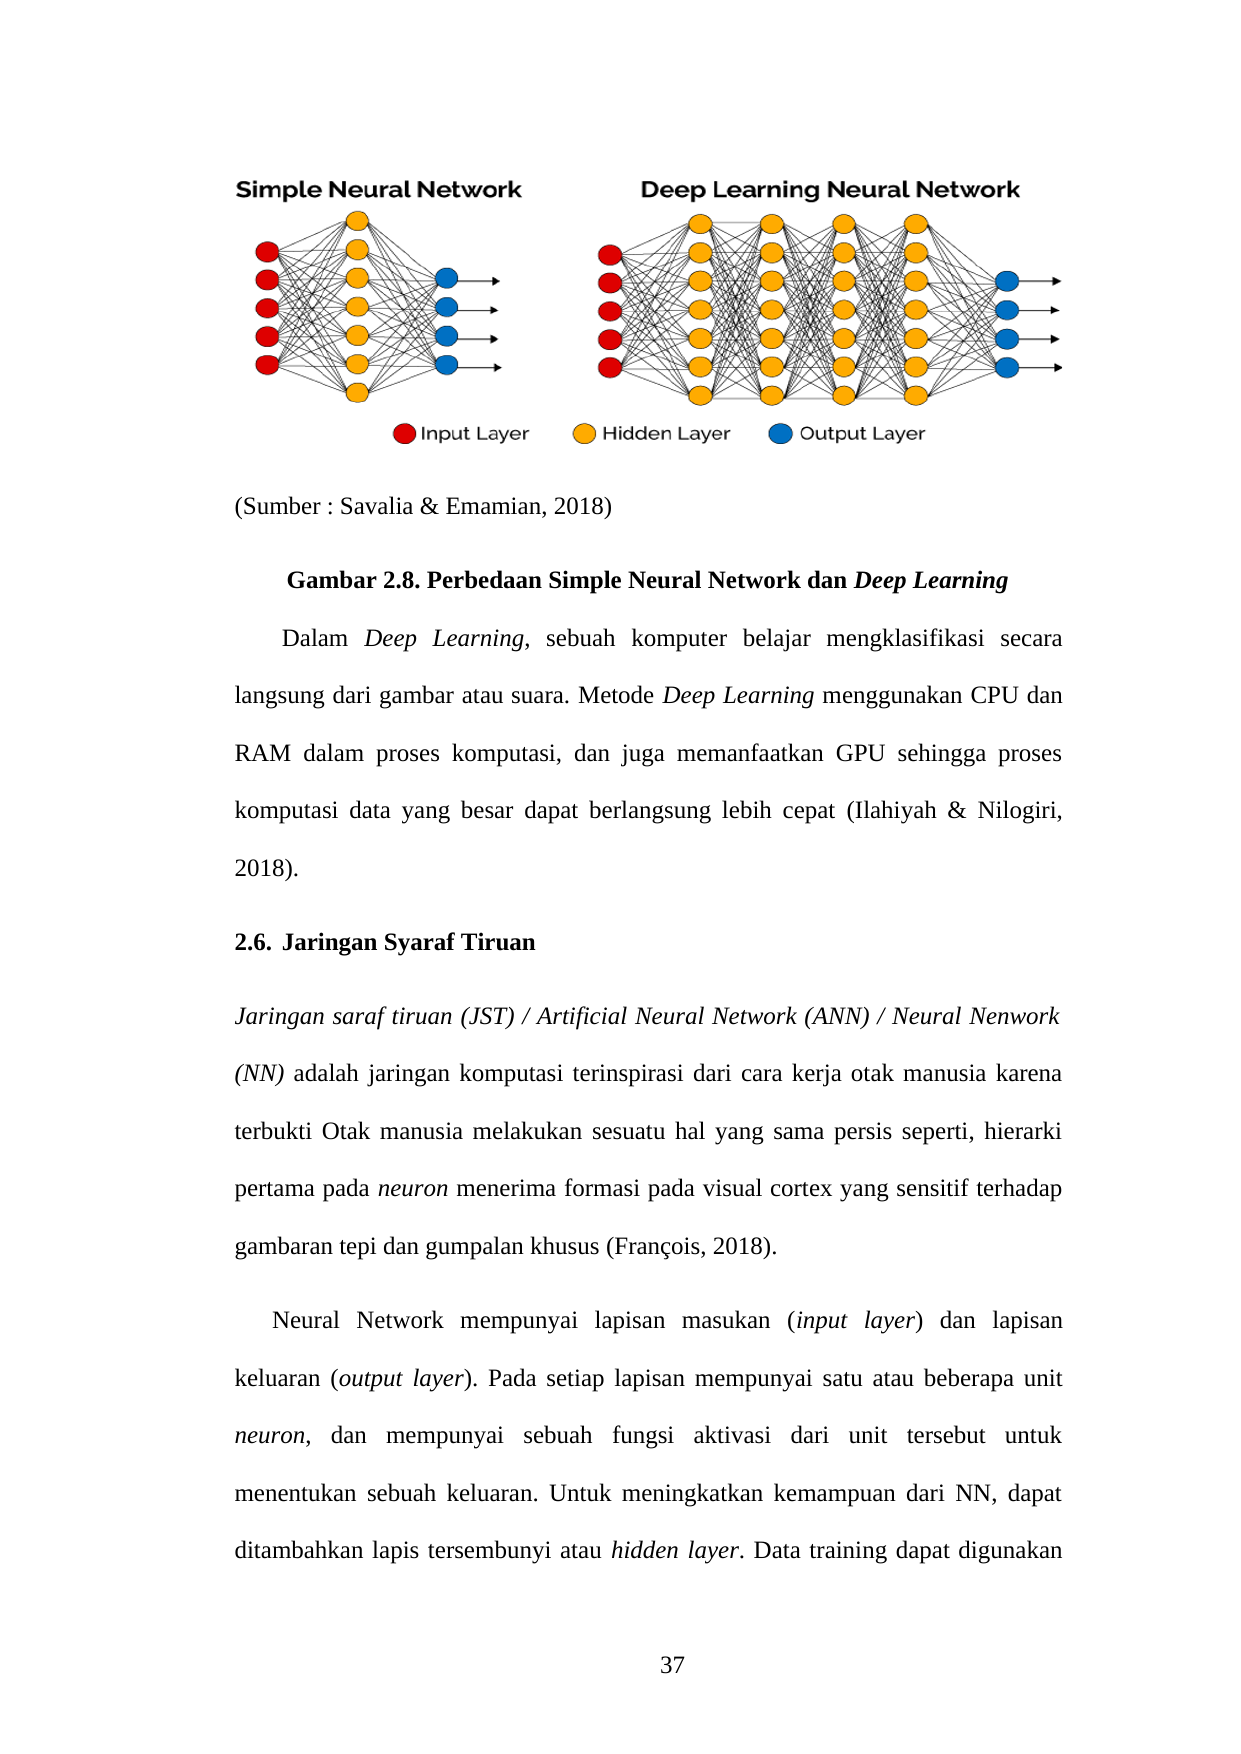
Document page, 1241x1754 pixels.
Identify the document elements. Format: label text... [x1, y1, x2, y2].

subtitle Jaringan Syaraf Tiruan [234, 927, 1063, 956]
text Jaringan saraf tiruan (JST) / Artificial Neural Network (ANN) / Neural Nenwork (NN) adalah jaringan komputasi terinspirasi dari cara kerja otak manusia karena terbukti Otak manusia melakukan sesuatu hal yang sama persis seperti, hierarki pertama pada neuron menerima formasi pada visual cortex yang sensitif terhadap gambaran tepi dan gumpalan khusus . [234, 1001, 1063, 1260]
picture [235, 177, 1063, 446]
text Dalam Deep Learning, sebuah komputer belajar mengklasifikasi secara langsung dari gambar atau suara. Metode Deep Learning menggunakan CPU dan RAM dalam proses komputasi, dan juga memanfaatkan GPU sehingga proses komputasi data yang besar dapat berlangsung lebih cepat . [234, 623, 1063, 881]
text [234, 1305, 1063, 1564]
